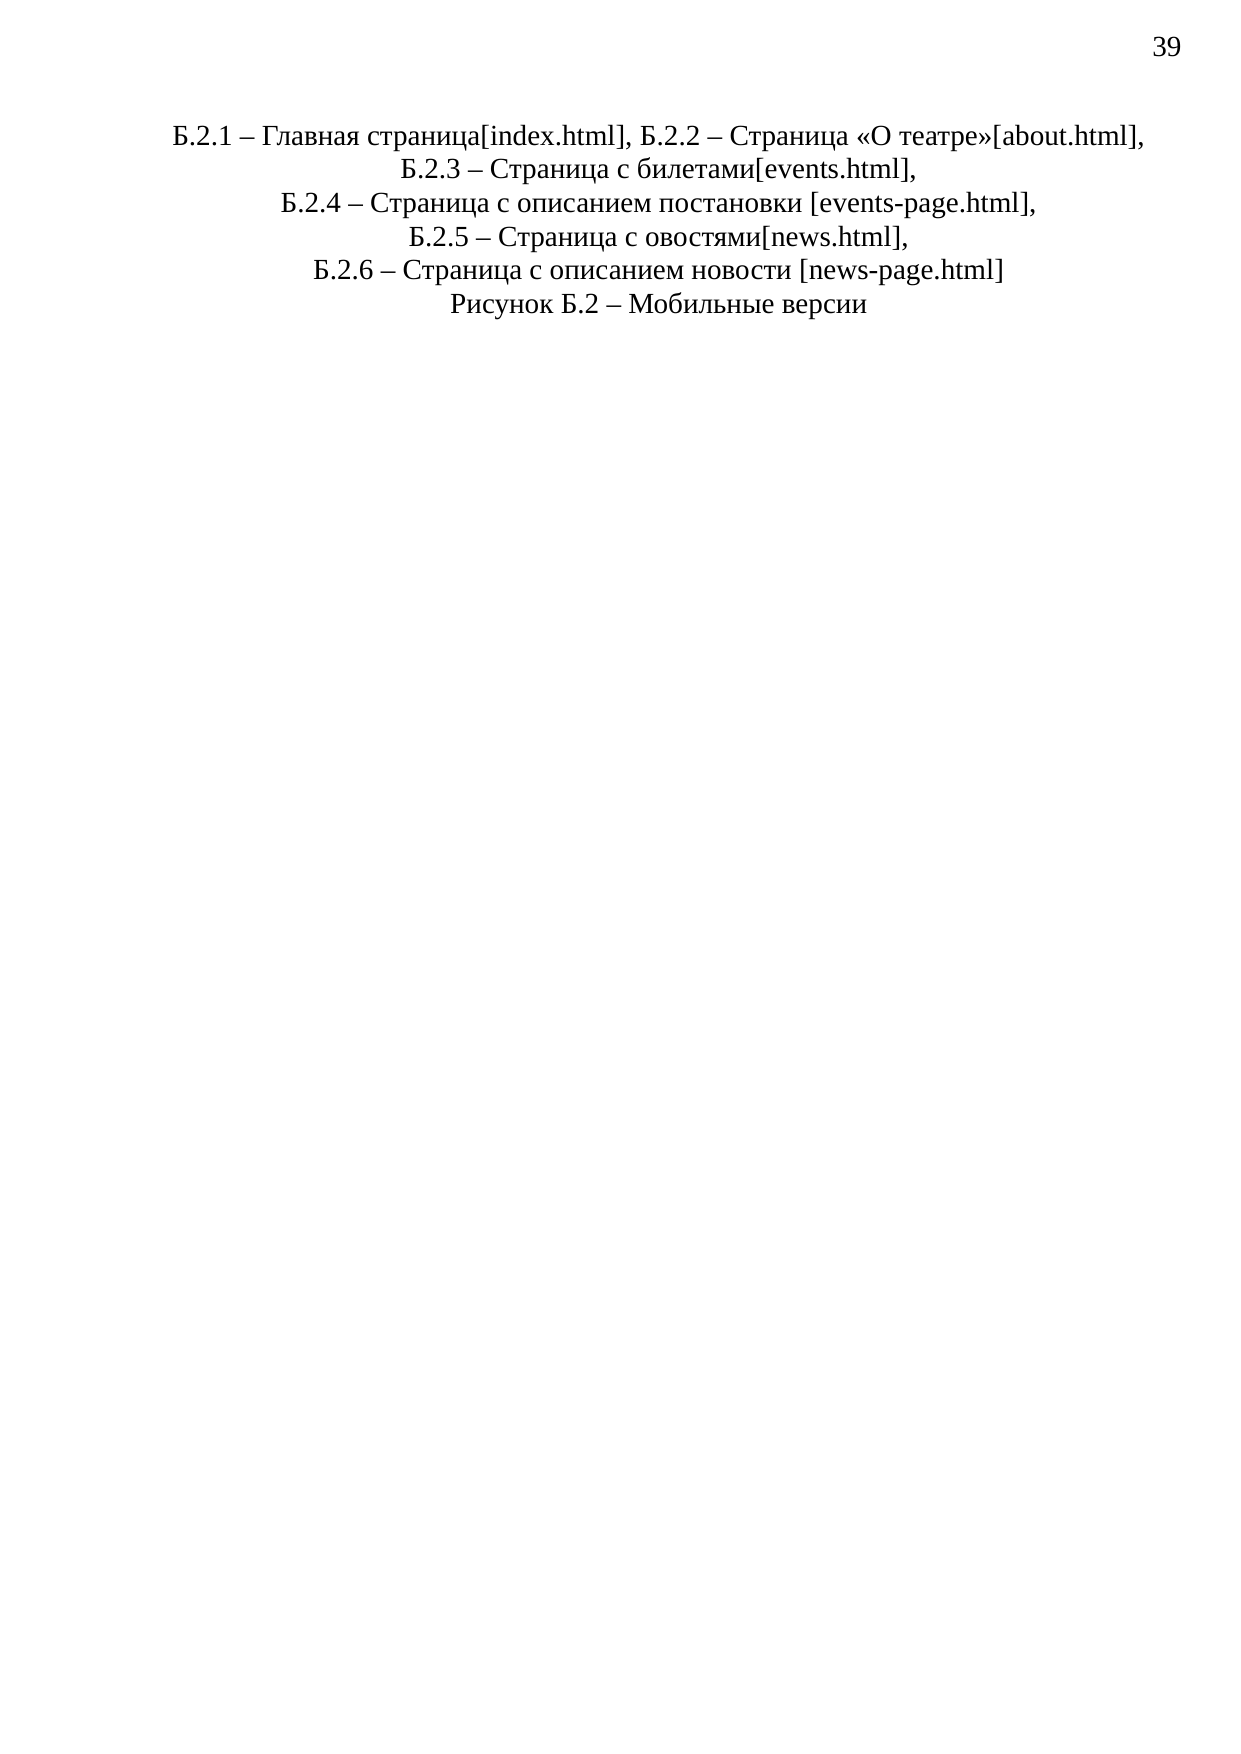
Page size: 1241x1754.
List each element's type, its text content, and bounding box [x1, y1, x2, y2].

text Б.2.5 – Страница с овостями[news.html], [136, 219, 1181, 252]
text Рисунок Б.2 – Мобильные версии [136, 286, 1181, 319]
text Б.2.1 – Главная страница[index.html], Б.2.2 – Страница «О театре»[about.html], [136, 118, 1181, 152]
text Б.2.6 – Страница с описанием новости [news-page.html] [136, 252, 1181, 286]
text Б.2.3 – Страница с билетами[events.html], [136, 152, 1181, 185]
text Б.2.4 – Страница с описанием постановки [events-page.html], [136, 185, 1181, 219]
